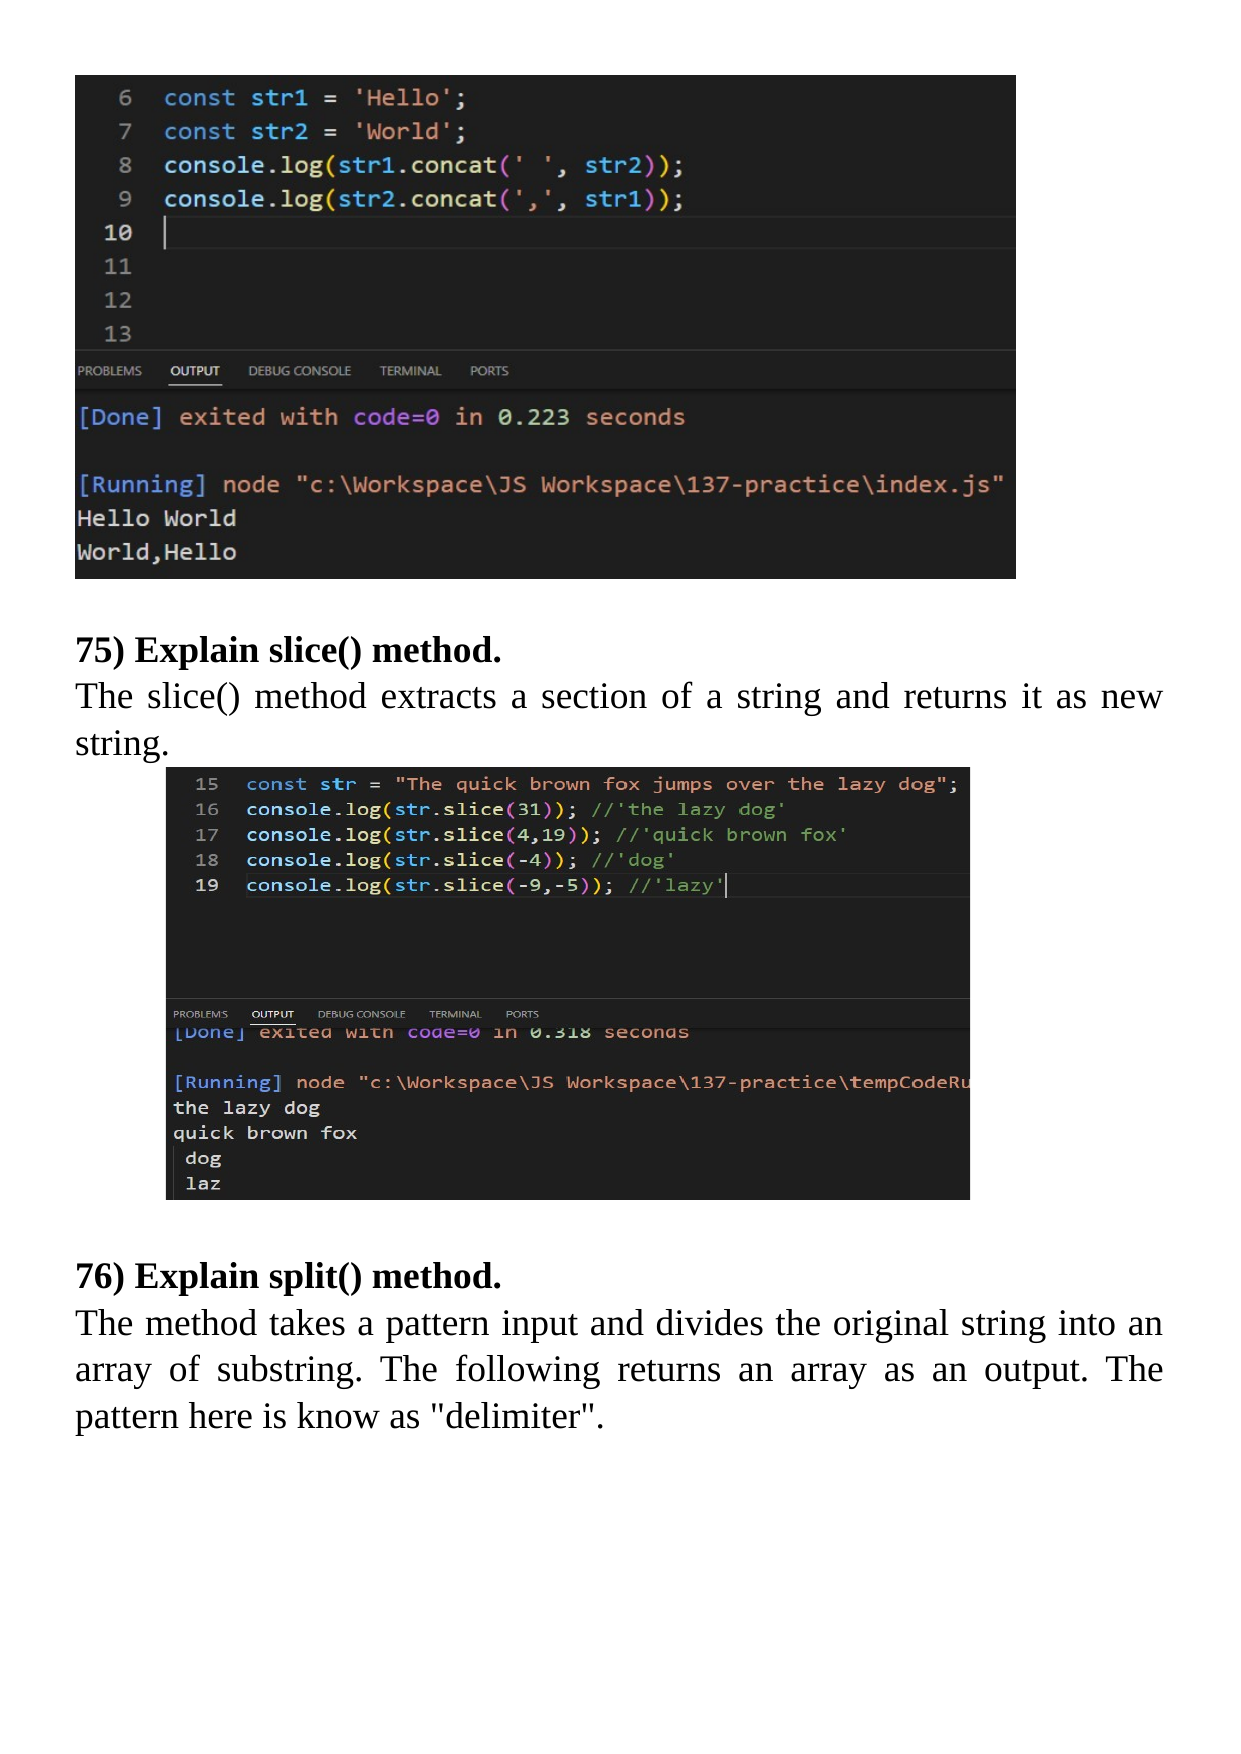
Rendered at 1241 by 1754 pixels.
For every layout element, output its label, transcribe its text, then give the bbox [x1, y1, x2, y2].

text 75) Explain slice() method. [75, 627, 1165, 670]
picture [75, 75, 1016, 579]
text 76) Explain split() method. [75, 1253, 1165, 1296]
text The method takes a pattern input and divides the original string into an array of substring. The following returns an array as an output. The pattern here is know as "delimiter". [75, 1300, 1165, 1436]
text The slice() method extracts a section of a string and returns it as new string. [75, 673, 1165, 763]
picture [165, 767, 971, 1200]
